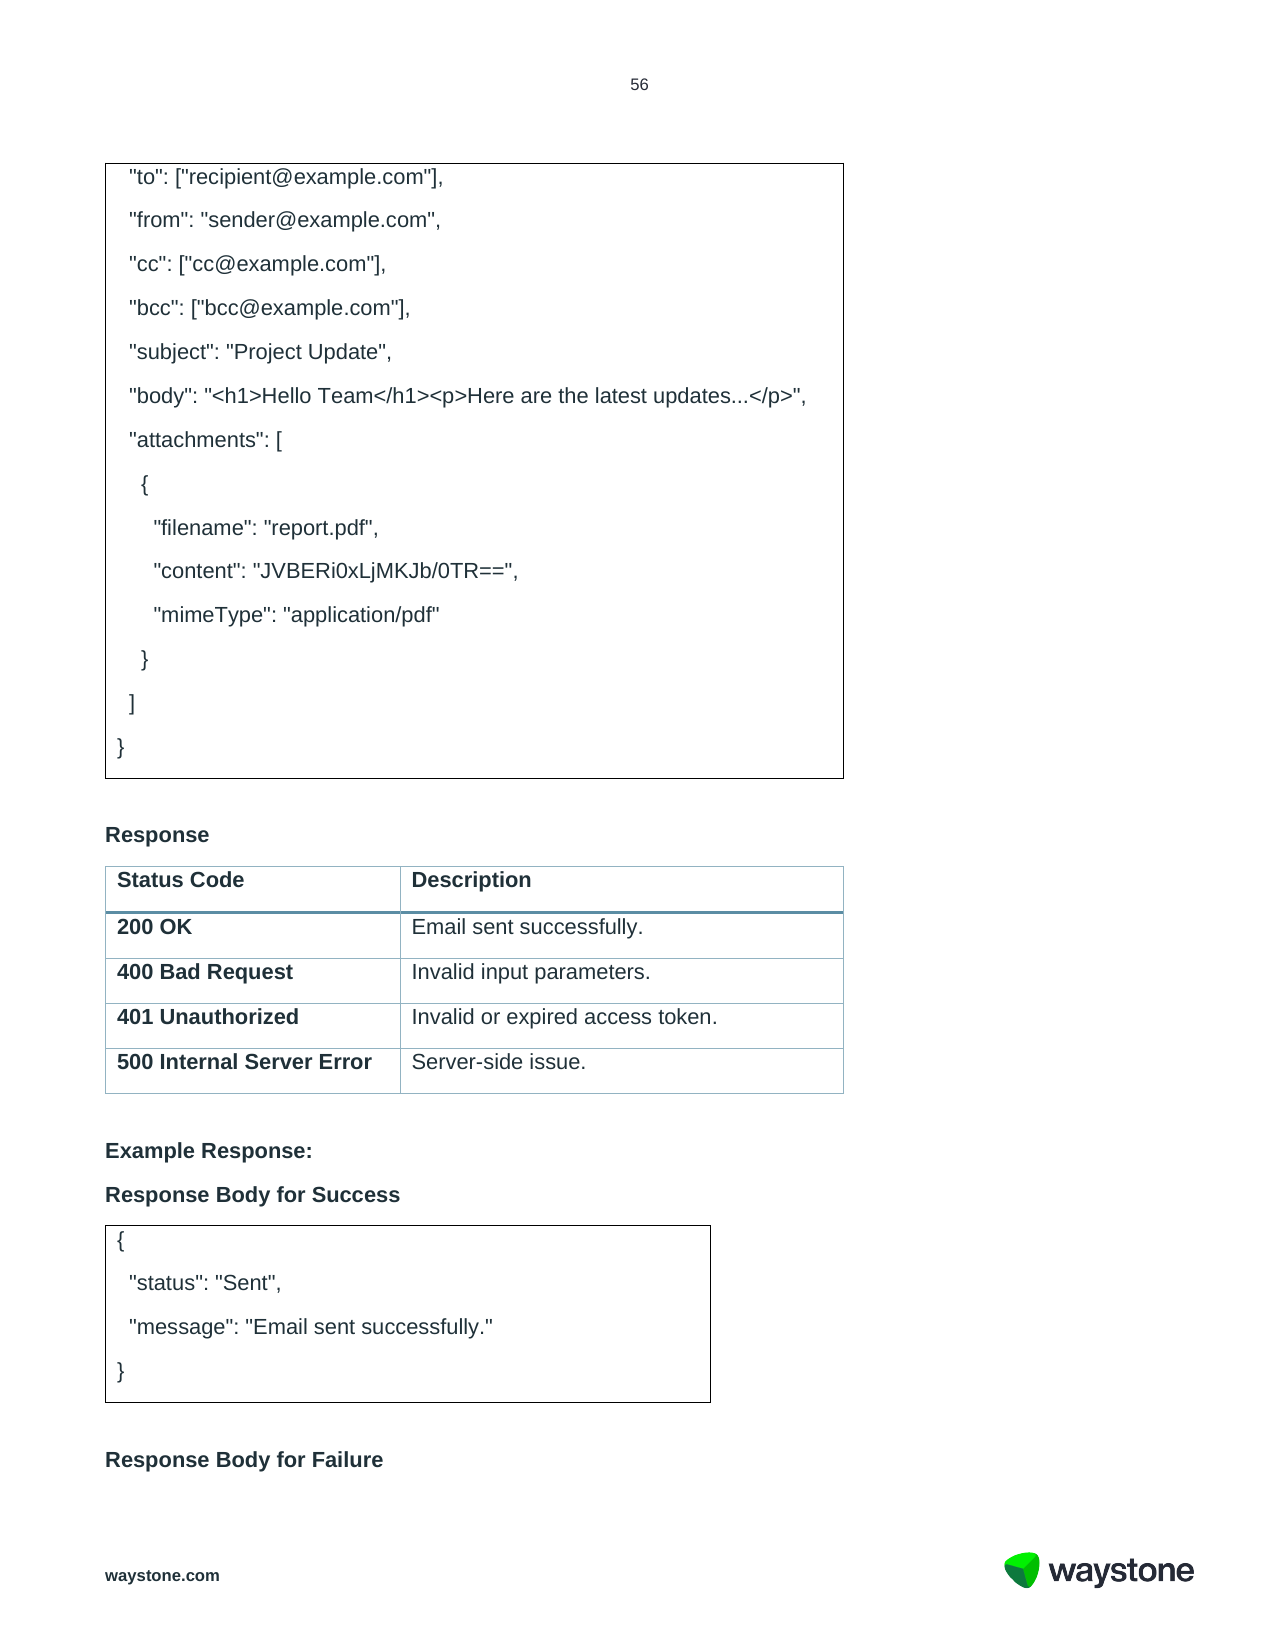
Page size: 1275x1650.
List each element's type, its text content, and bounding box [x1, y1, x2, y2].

table_cell Server-side issue. [401, 1049, 843, 1093]
text Response Body for Success [105, 1182, 1174, 1207]
picture [995, 1543, 1203, 1597]
table_header Description [401, 867, 843, 911]
text Example Response: [105, 1138, 1174, 1163]
table_cell 500 Internal Server Error [106, 1049, 400, 1093]
table_cell 401 Unauthorized [106, 1004, 400, 1048]
text Response Body for Failure [105, 1447, 1174, 1472]
table_cell Invalid input parameters. [401, 959, 843, 1003]
table_header { "status": "Sent", "message": "Email sent successfully." } [106, 1226, 710, 1402]
table_cell Invalid or expired access token. [401, 1004, 843, 1048]
text Response [105, 822, 1174, 848]
table_cell 200 OK [106, 914, 400, 958]
table_header Status Code [106, 867, 400, 911]
table_cell Email sent successfully. [401, 914, 843, 958]
table_cell 400 Bad Request [106, 959, 400, 1003]
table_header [106, 164, 843, 777]
